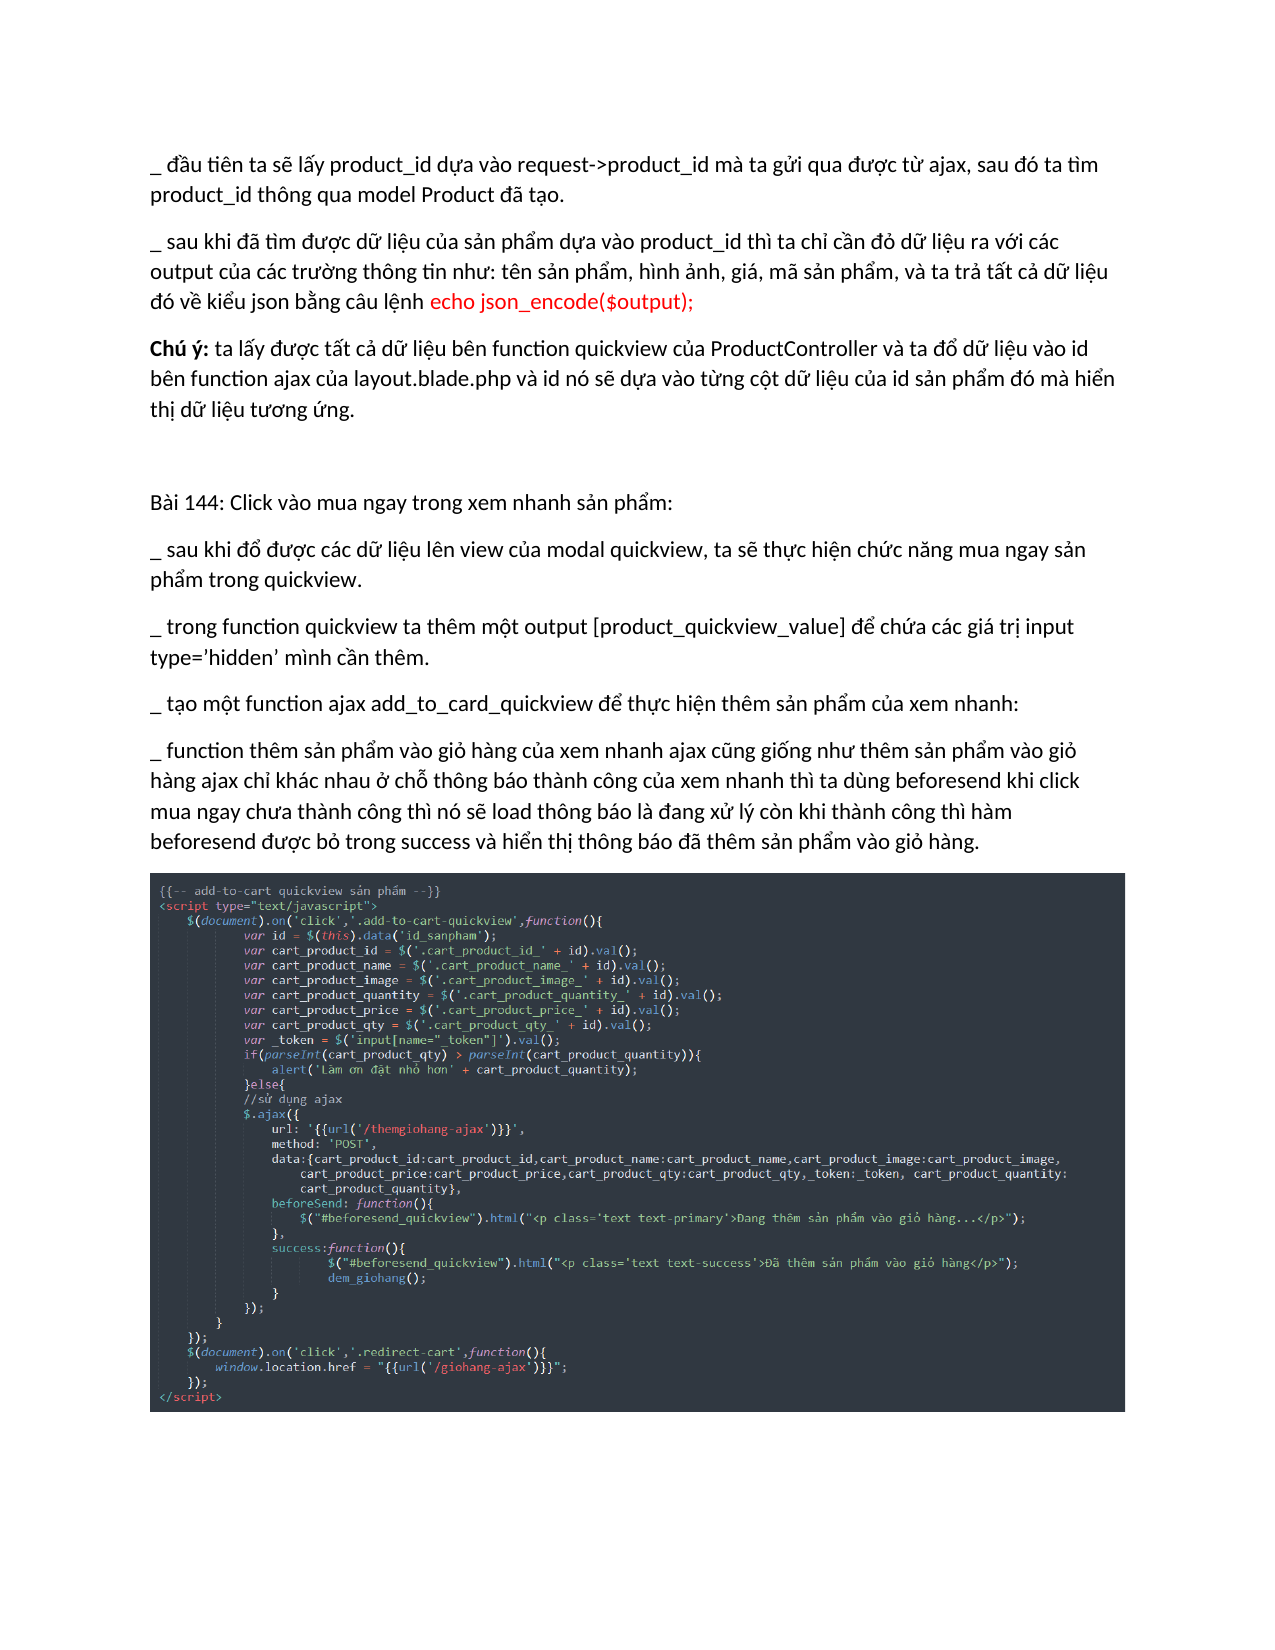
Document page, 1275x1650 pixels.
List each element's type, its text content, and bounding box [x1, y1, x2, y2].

text _ tạo một function ajax add_to_card_quickview để thực hiện thêm sản phẩm của xem nhanh: [150, 689, 1125, 718]
text _ function thêm sản phẩm vào giỏ hàng của xem nhanh ajax cũng giống như thêm sản phẩm vào giỏ hàng ajax chỉ khác nhau ở chỗ thông báo thành công của xem nhanh thì ta dùng beforesend khi click mua ngay chưa thành công thì nó sẽ load thông báo là đang xử lý còn khi thành công thì hàm beforesend được bỏ trong success và hiển thị thông báo đã thêm sản phẩm vào giỏ hàng. [150, 736, 1125, 855]
text _ trong function quickview ta thêm một output [product_quickview_value] để chứa các giá trị input type=’hidden’ mình cần thêm. [150, 612, 1125, 671]
picture [150, 873, 1125, 1412]
text Chú ý: ta lấy được tất cả dữ liệu bên function quickview của ProductController và ta đổ dữ liệu vào id bên function ajax của layout.blade.php và id nó sẽ dựa vào từng cột dữ liệu của id sản phẩm đó mà hiển thị dữ liệu tương ứng. [150, 334, 1125, 423]
text _ đầu tiên ta sẽ lấy product_id dựa vào request->product_id mà ta gửi qua được từ ajax, sau đó ta tìm product_id thông qua model Product đã tạo. [150, 150, 1125, 208]
text _ sau khi đã tìm được dữ liệu của sản phẩm dựa vào product_id thì ta chỉ cần đỏ dữ liệu ra với các output của các trường thông tin như: tên sản phẩm, hình ảnh, giá, mã sản phẩm, và ta trả tất cả dữ liệu đó về kiểu json bằng câu lệnh echo json_encode($output); [150, 227, 1125, 316]
text _ sau khi đổ được các dữ liệu lên view của modal quickview, ta sẽ thực hiện chức năng mua ngay sản phẩm trong quickview. [150, 535, 1125, 594]
text Bài 144: Click vào mua ngay trong xem nhanh sản phẩm: [150, 488, 1125, 517]
